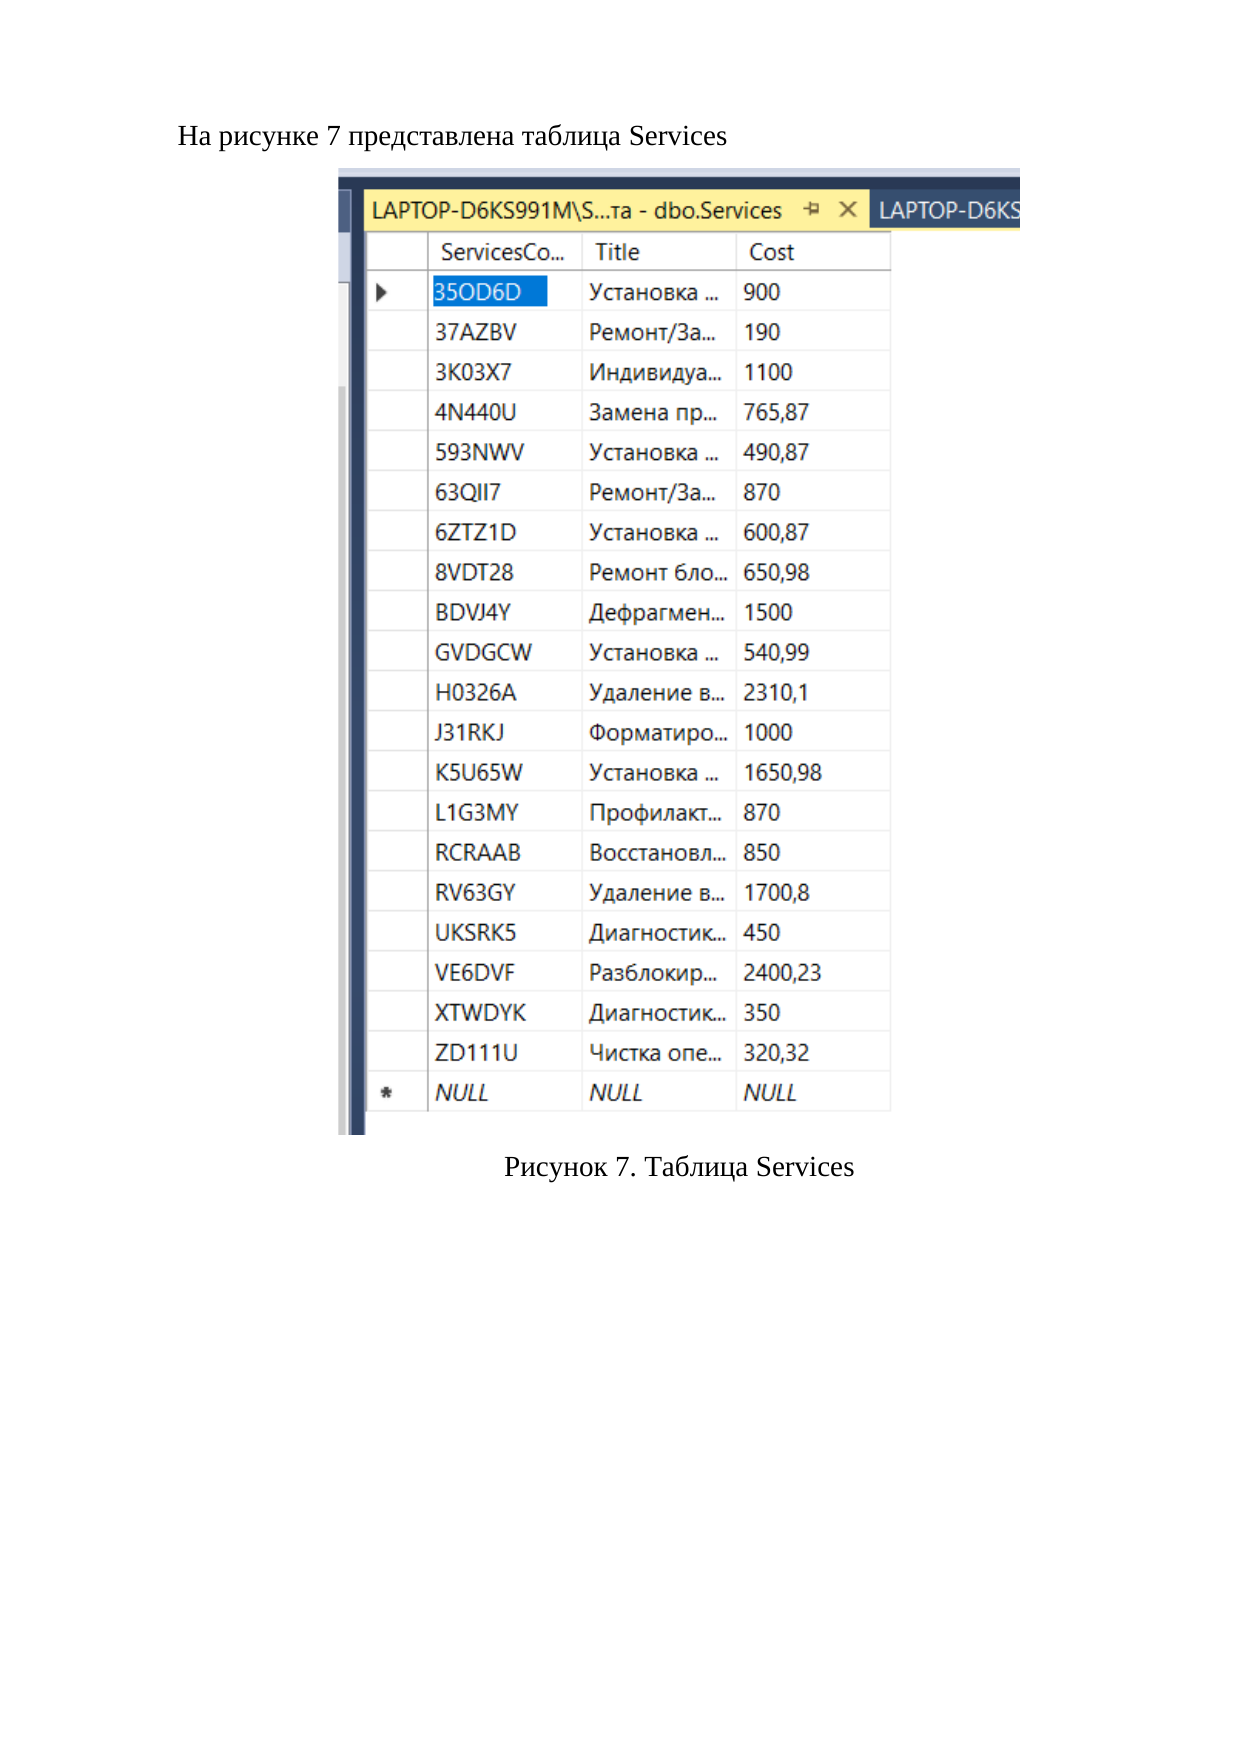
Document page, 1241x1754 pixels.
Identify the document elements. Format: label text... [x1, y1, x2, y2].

picture [338, 168, 1020, 1135]
text Рисунок 7. Таблица Services [177, 1149, 1181, 1183]
text На рисунке 7 представлена таблица Services [177, 118, 1181, 152]
